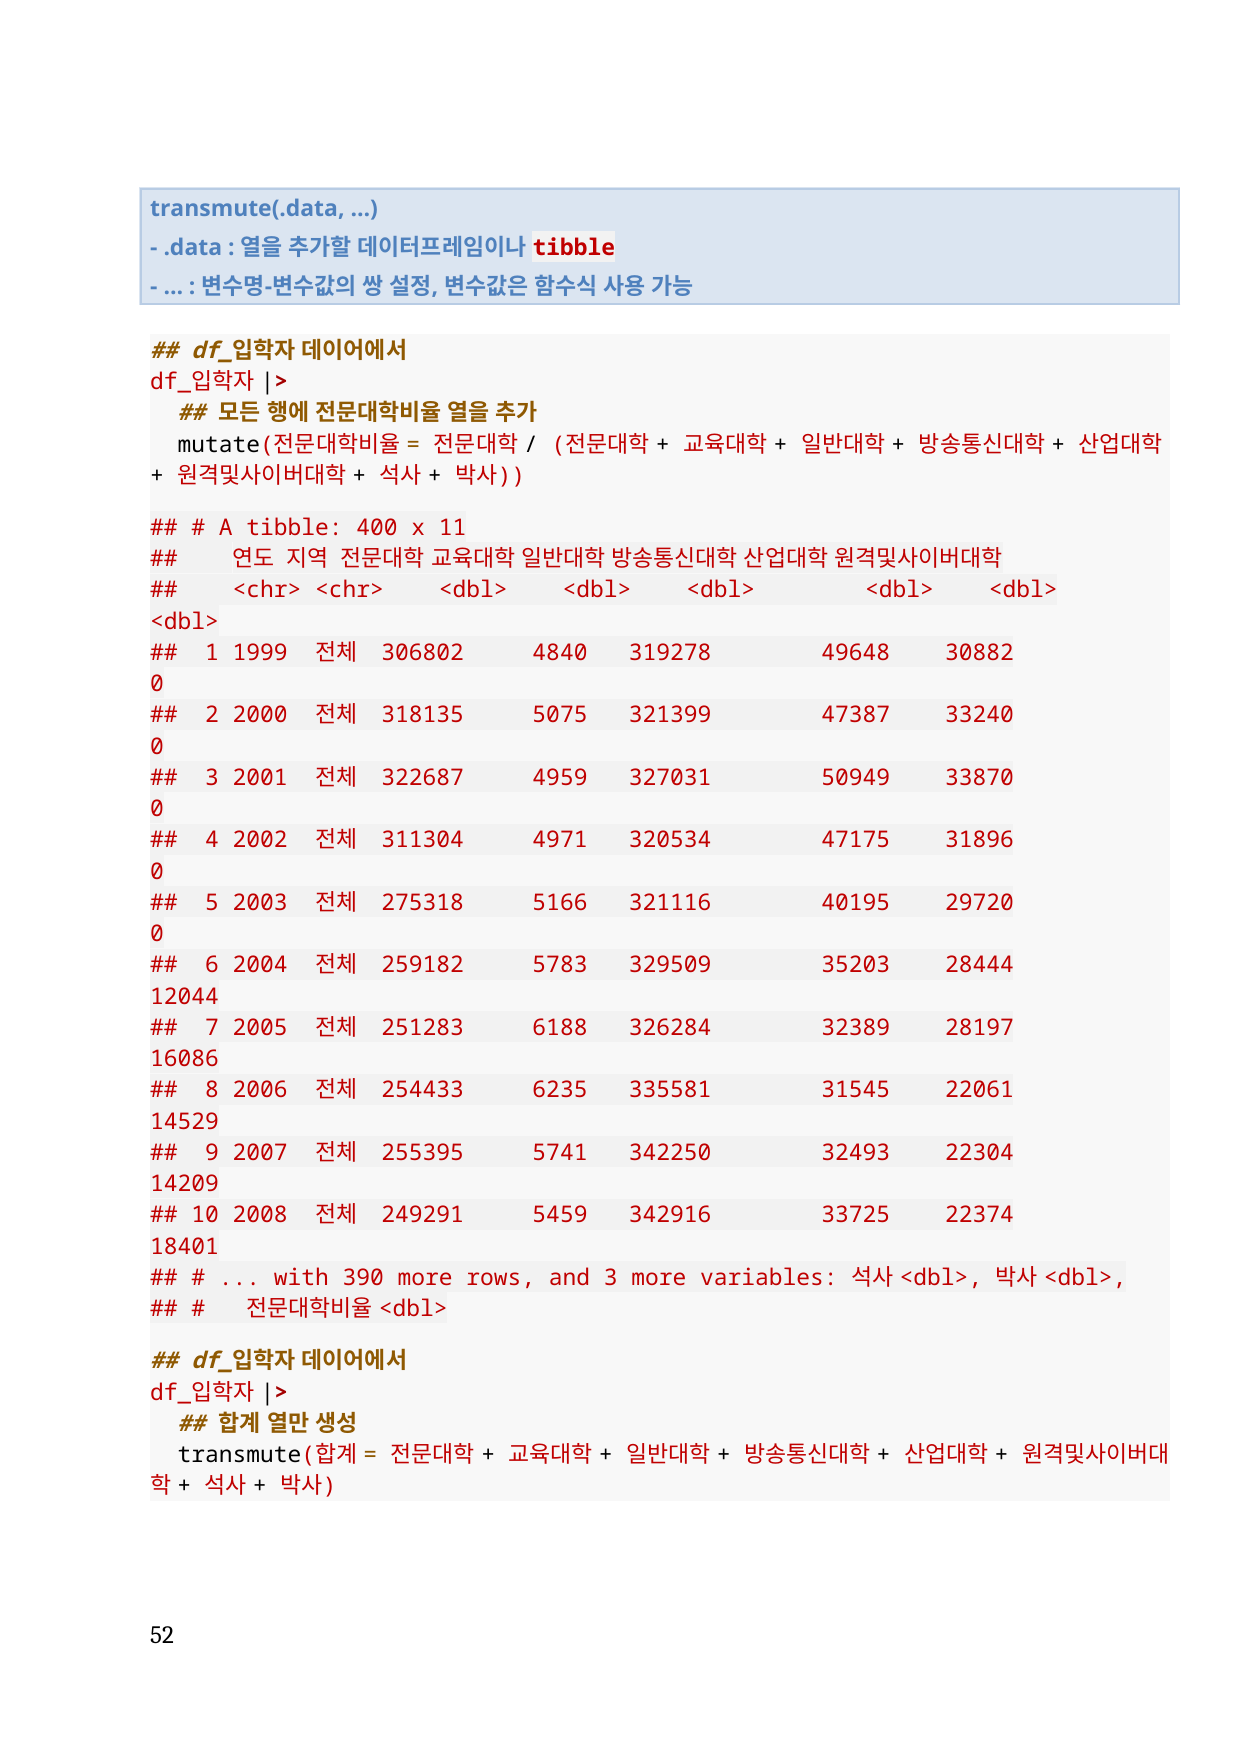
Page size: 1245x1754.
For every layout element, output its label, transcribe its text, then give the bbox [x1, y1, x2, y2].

text ## df_입학자 데이어에서 df_입학자 |> ## 합계 열만 생성 transmute(합계 = 전문대학 + 교육대학 + 일반대학 + 방송통신대학 + 산업대학 + 원격및사이버대학 + 석사 + 박사) [288, 1344, 1170, 1501]
text ## # A tibble: 400 x 11 ## 연도 지역 전문대학 교육대학 일반대학 방송통신대학 산업대학 원격및사이버대학 ## <chr> <chr> <dbl> <dbl> <dbl> <dbl> <dbl> <dbl> ## 1 1999 전체 306802 4840 319278 49648 30882 0 ## 2 2000 전체 318135 5075 321399 47387 33240 0 ## 3 2001 전체 322687 4959 327031 50949 33870 0 ## 4 2002 전체 311304 4971 320534 47175 31896 0 ## 5 2003 전체 275318 5166 321116 40195 29720 0 ## 6 2004 전체 259182 5783 329509 35203 28444 12044 ## 7 2005 전체 251283 6188 326284 32389 28197 16086 ## 8 2006 전체 254433 6235 335581 31545 22061 14529 ## 9 2007 전체 255395 5741 342250 32493 22304 14209 ## 10 2008 전체 249291 5459 342916 33725 22374 18401 ## # ... with 390 more rows, and 3 more variables: 석사 <dbl>, 박사 <dbl>, ## # 전문대학비율 <dbl> [150, 511, 1170, 1323]
text transmute(.data, …) - .data : 열을 추가할 데이터프레임이나 tibble - … : 변수명-변수값의 쌍 설정, 변수값은 함수식 사용 가능 [142, 190, 1178, 303]
text ## df_입학자 데이어에서 df_입학자 |> ## 모든 행에 전문대학비율 열을 추가 mutate(전문대학비율 = 전문대학 / (전문대학 + 교육대학 + 일반대학 + 방송통신대학 + 산업대학 + 원격및사이버대학 + 석사 + 박사)) [288, 334, 1170, 490]
